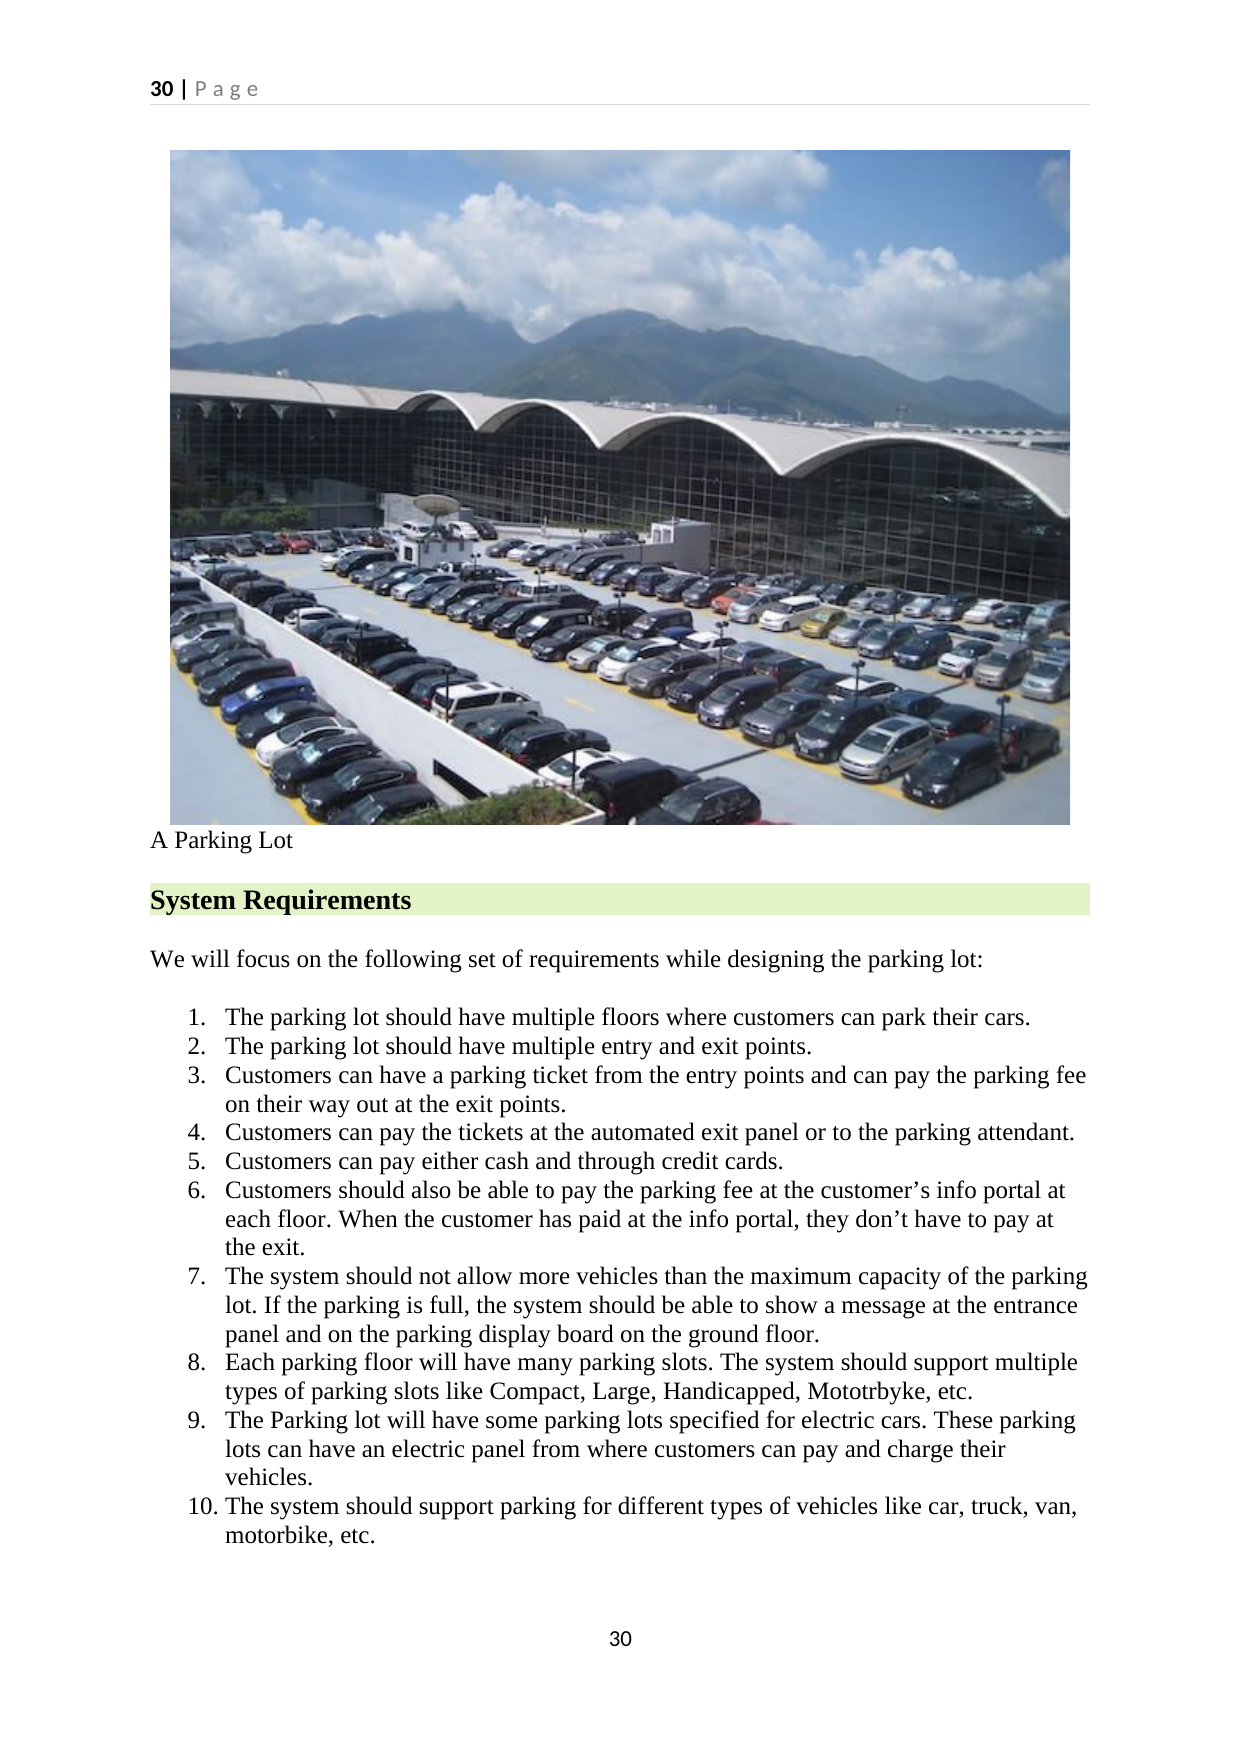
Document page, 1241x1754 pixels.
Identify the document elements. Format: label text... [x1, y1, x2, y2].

list The parking lot should have multiple floors where customers can park their cars. [187, 1002, 1090, 1031]
list The parking lot should have multiple entry and exit points. [187, 1031, 1090, 1060]
list Customers can pay the tickets at the automated exit panel or to the parking attendant. [187, 1117, 1090, 1146]
picture [170, 150, 1071, 825]
text We will focus on the following set of requirements while designing the parking lot: [150, 944, 1090, 973]
list The system should not allow more vehicles than the maximum capacity of the parking lot. If the parking is full, the system should be able to show a message at the entrance panel and on the parking display board on the ground floor. [187, 1261, 1090, 1347]
text System Requirements [150, 883, 1090, 915]
list The system should support parking for different types of vehicles like car, truck, van, motorbike, etc. [187, 1491, 1090, 1549]
list Customers can have a parking ticket from the entry points and can pay the parking fee on their way out at the exit points. [187, 1060, 1090, 1117]
list Each parking floor will have many parking slots. The system should support multiple types of parking slots like Compact, Large, Handicapped, Mototrbyke, etc. [187, 1347, 1090, 1405]
list Customers can pay either cash and through credit cards. [187, 1146, 1090, 1175]
list Customers should also be able to pay the parking fee at the customer’s info portal at each floor. When the customer has paid at the info portal, they don’t have to pay at the exit. [187, 1175, 1090, 1261]
text A Parking Lot [150, 825, 1090, 854]
list The Parking lot will have some parking lots specified for electric cars. These parking lots can have an electric panel from where customers can pay and charge their vehicles. [187, 1405, 1090, 1491]
